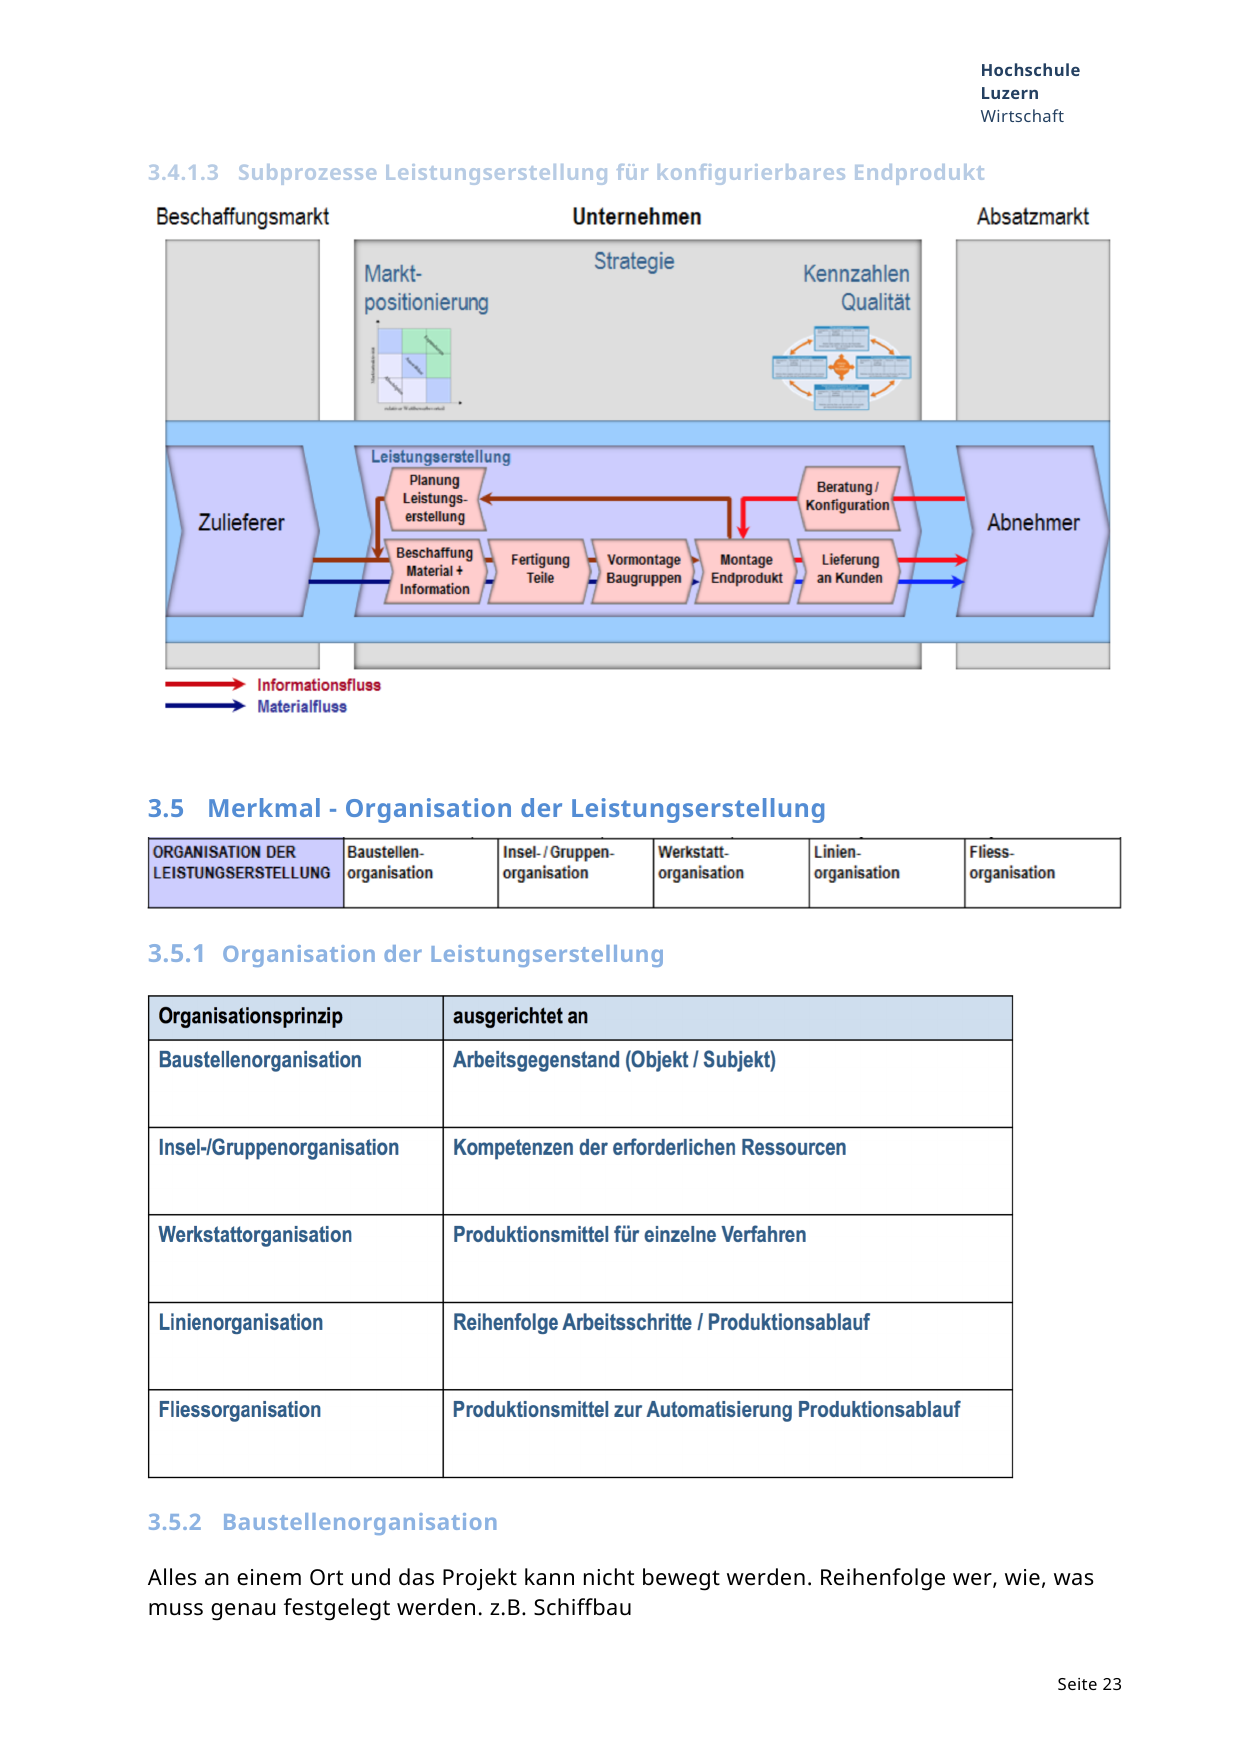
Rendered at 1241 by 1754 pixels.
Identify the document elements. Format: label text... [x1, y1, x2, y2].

picture [147, 995, 1014, 1479]
subtitle Organisation der Leistungserstellung [148, 936, 1122, 970]
subtitle Merkmal - Organisation der Leistungserstellung [148, 791, 1122, 825]
subtitle Baustellenorganisation [148, 1505, 1122, 1537]
text Alles an einem Ort und das Projekt kann nicht bewegt werden. Reihenfolge wer, wie, was muss genau festgelegt werden. z.B. Schiffbau [148, 1562, 1122, 1621]
subtitle Subprozesse Leistungserstellung für konfigurierbares Endprodukt [148, 157, 1122, 187]
picture [147, 837, 1123, 910]
picture [147, 199, 1123, 721]
